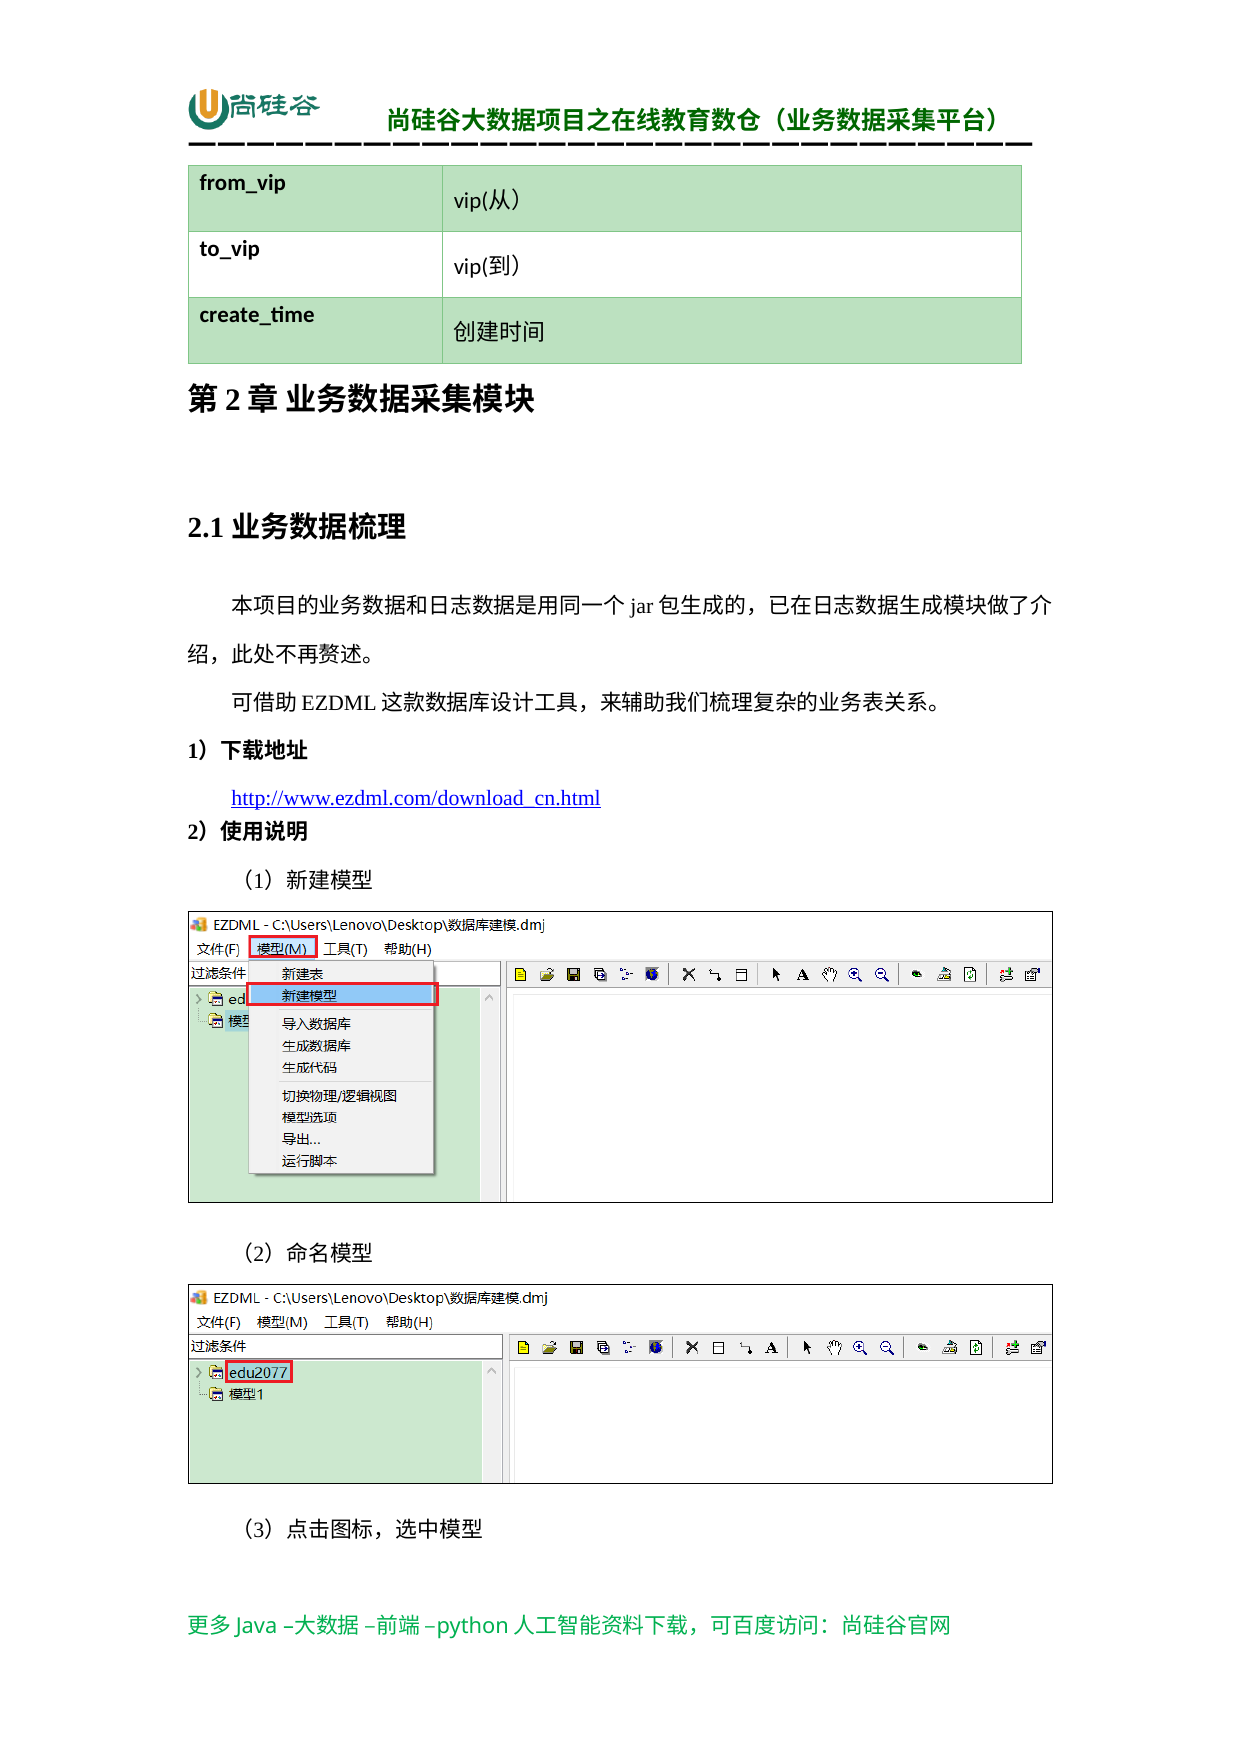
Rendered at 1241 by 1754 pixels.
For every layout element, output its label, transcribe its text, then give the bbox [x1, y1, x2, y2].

table_cell 创建时间 [443, 298, 1021, 363]
table_cell vip(从） [443, 166, 1021, 231]
text 本项目的业务数据和日志数据是用同一个 jar 包生成的，已在日志数据生成模块做了介绍，此处不再赘述。 [187, 588, 1053, 669]
table_cell to_vip [189, 232, 442, 297]
text 1）下载地址 [187, 733, 1053, 766]
subtitle 第2章 业务数据采集模块 [187, 364, 1053, 429]
text 可借助EZDML这款数据库设计工具，来辅助我们梳理复杂的业务表关系。 [187, 685, 1053, 717]
text （1）新建模型 [187, 862, 1053, 895]
text （2）命名模型 [187, 1236, 1053, 1268]
table_cell from_vip [189, 166, 442, 231]
picture [187, 88, 320, 130]
table_cell create_time [189, 298, 442, 363]
subtitle 2.1 业务数据梳理 [187, 492, 1053, 557]
picture [189, 912, 1052, 1202]
text 2）使用说明 [187, 814, 1053, 846]
text （3）点击图标，选中模型 [187, 1511, 1053, 1544]
text http://www.ezdml.com/download_cn.html [187, 781, 1053, 814]
table_cell vip(到） [443, 232, 1021, 297]
picture [189, 1285, 1052, 1483]
